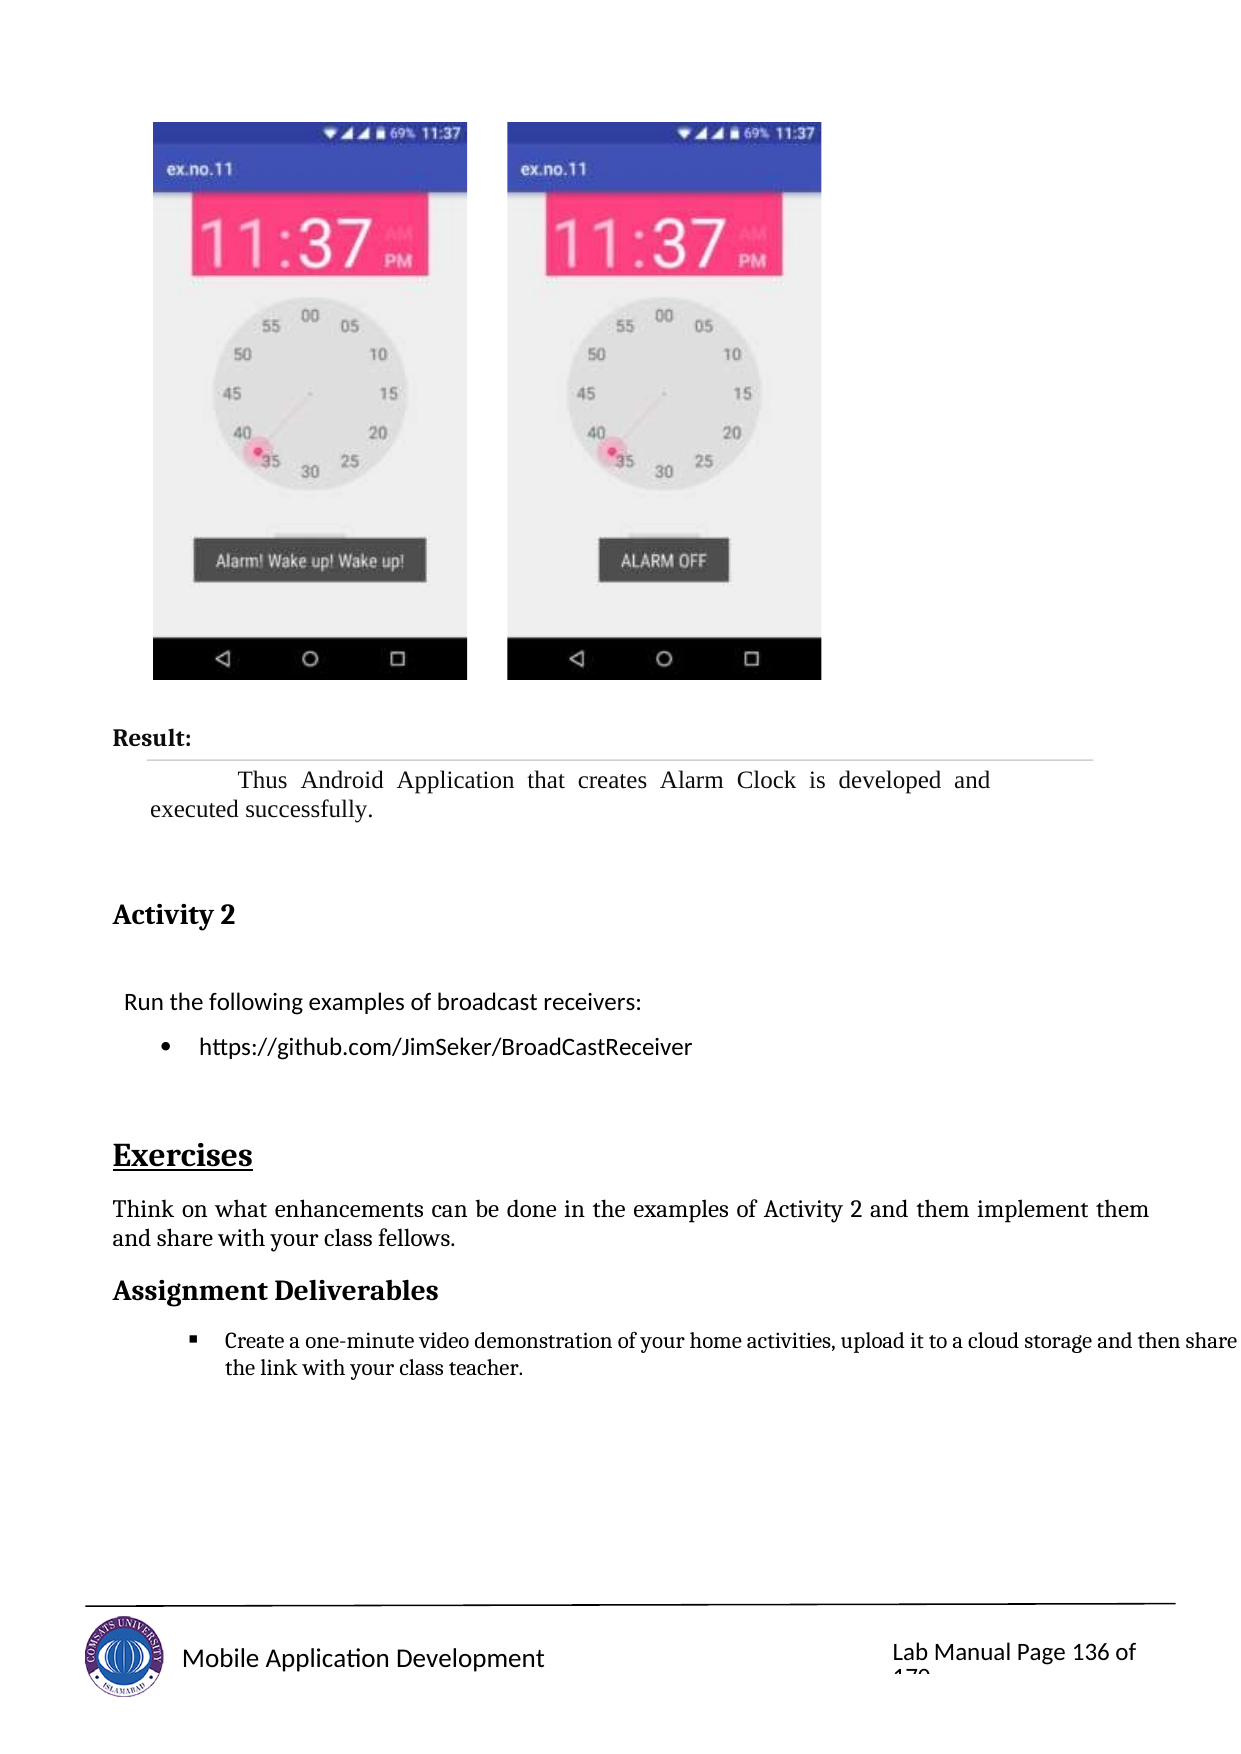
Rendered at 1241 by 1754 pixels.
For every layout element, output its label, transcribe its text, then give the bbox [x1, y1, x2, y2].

list Create a one-minute video demonstration of your home activities, upload it to a cloud storage and then share the link with your class teacher. [187, 1328, 1240, 1381]
subtitle Result: [112, 724, 1240, 753]
subtitle Activity 2 [112, 898, 1240, 931]
text Thus Android Application that creates Alarm Clock is developed and executed successfully. [150, 761, 991, 822]
picture [507, 122, 822, 680]
text Run the following examples of broadcast receivers: [124, 986, 1240, 1016]
text Think on what enhancements can be done in the examples of Activity 2 and them implement them and share with your class fellows. [112, 1195, 1152, 1253]
picture [153, 122, 468, 680]
subtitle Assignment Deliverables [112, 1274, 1240, 1307]
list https://github.com/JimSeker/BroadCastReceiver [161, 1032, 1240, 1062]
picture [85, 1616, 165, 1697]
subtitle Exercises [112, 1136, 1240, 1174]
